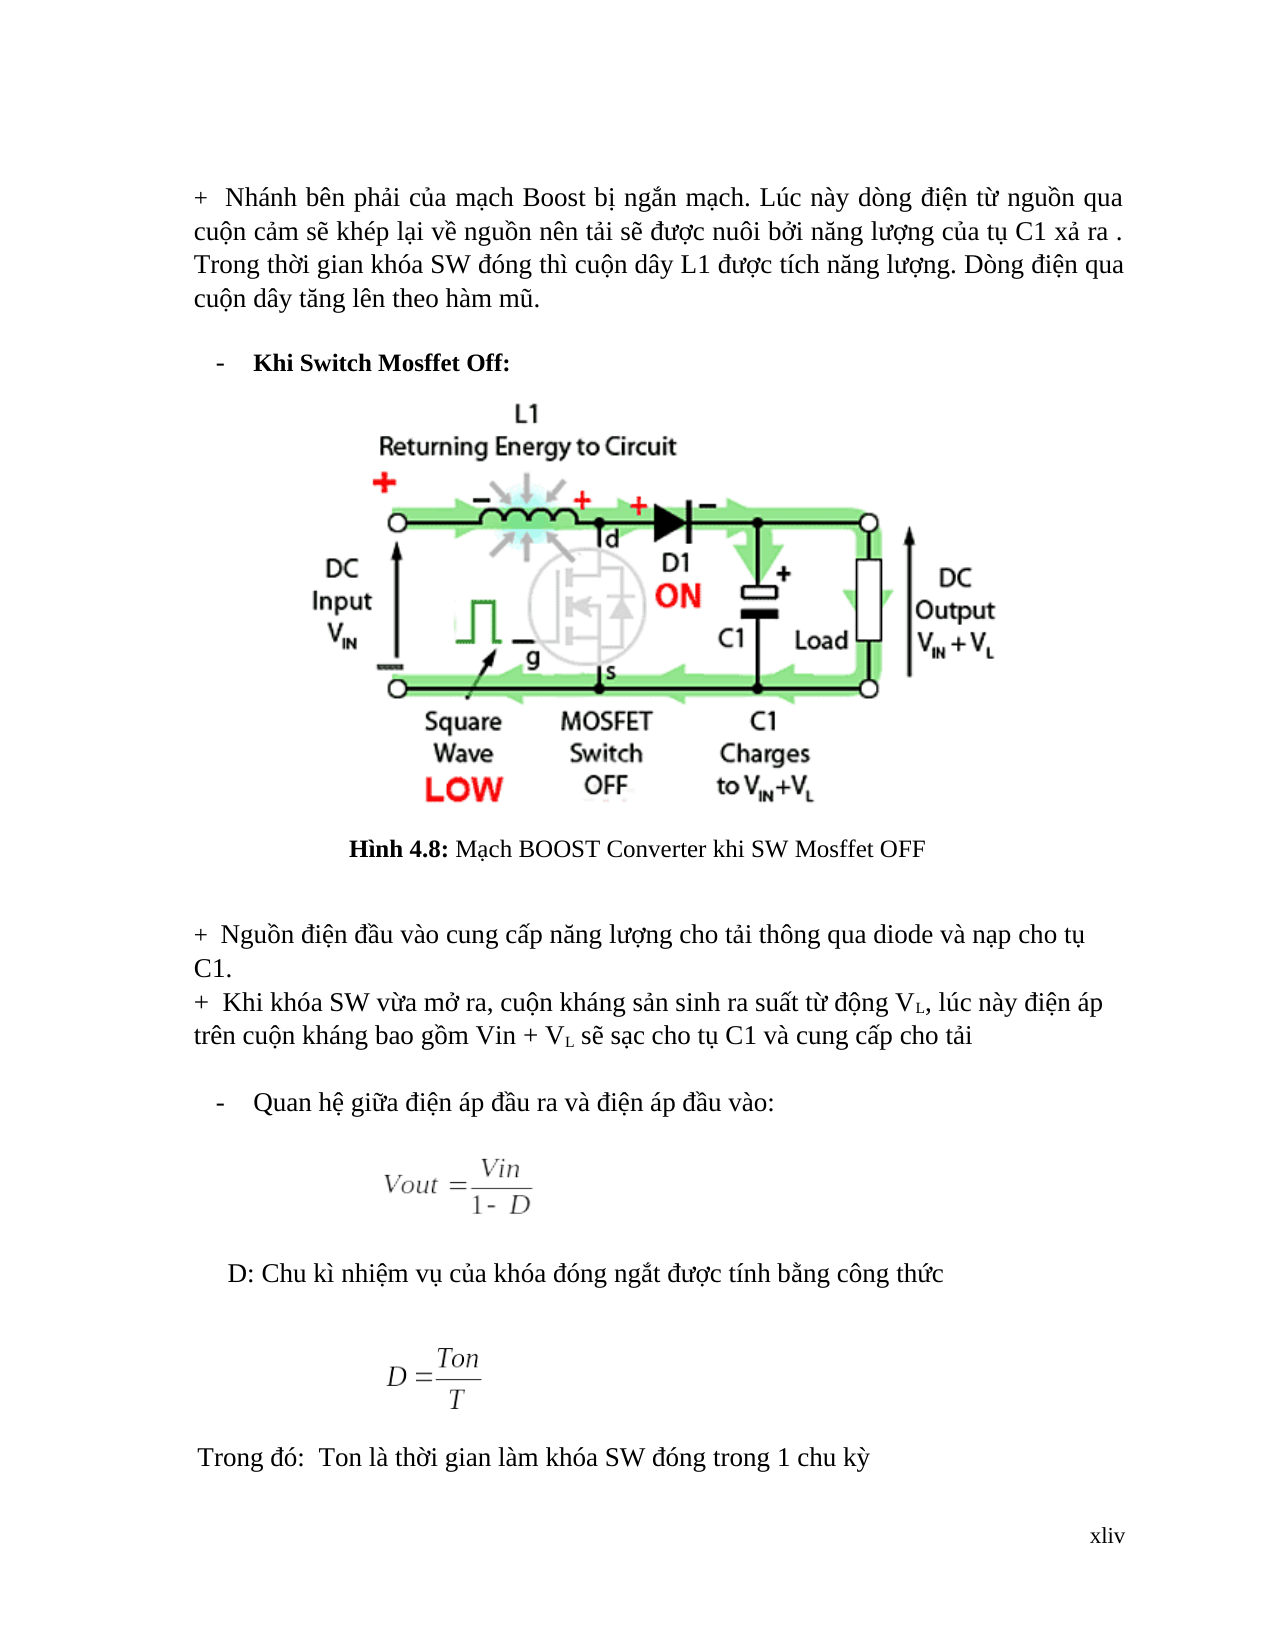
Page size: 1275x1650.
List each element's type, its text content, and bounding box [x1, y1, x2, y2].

picture [307, 379, 1012, 815]
list + Khi khóa SW vừa mở ra, cuộn kháng sản sinh ra suất từ động VL, lúc này điện áp trên cuộn kháng bao gồm Vin + VL sẽ sạc cho tụ C1 và cung cấp cho tải [194, 986, 1125, 1050]
list Quan hệ giữa điện áp đầu ra và điện áp đầu vào: [216, 1086, 1125, 1117]
list D: Chu kì nhiệm vụ của khóa đóng ngắt được tính bằng công thức [194, 1257, 1125, 1288]
text Trong đó: Ton là thời gian làm khóa SW đóng trong 1 chu kỳ [150, 1441, 1125, 1473]
list Khi Switch Mosffet Off: [216, 346, 1125, 377]
text Hình 4.8: Mạch BOOST Converter khi SW Mosffet OFF [150, 834, 1125, 862]
list + Nhánh bên phải của mạch Boost bị ngắn mạch. Lúc này dòng điện từ nguồn qua cuộn cảm sẽ khép lại về nguồn nên tải sẽ được nuôi bởi năng lượng của tụ C1 xả ra . Trong thời gian khóa SW đóng thì cuộn dây L1 được tích năng lượng. Dòng điện qua cuộn dây tăng lên theo hàm mũ. [194, 181, 1125, 313]
list + Nguồn điện đầu vào cung cấp năng lượng cho tải thông qua diode và nạp cho tụ C1. [194, 919, 1125, 983]
